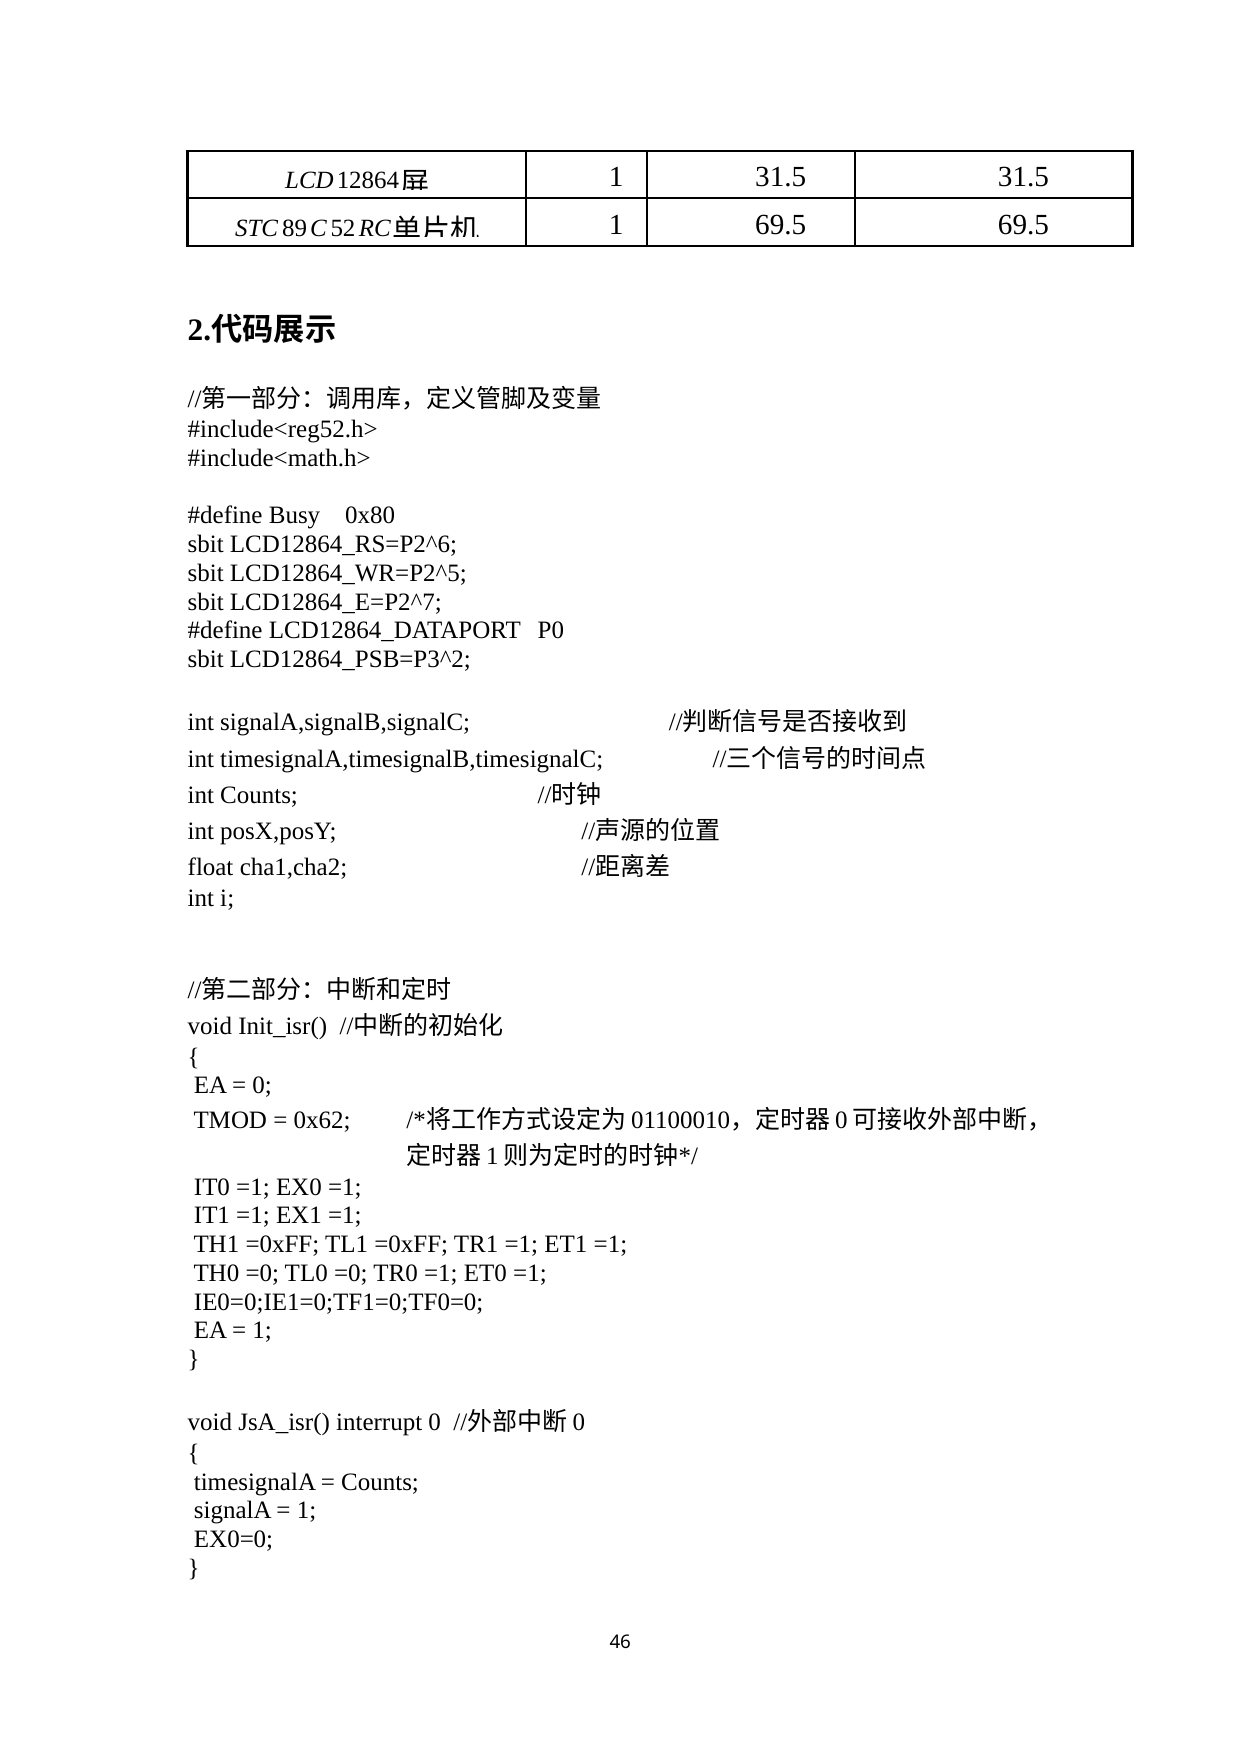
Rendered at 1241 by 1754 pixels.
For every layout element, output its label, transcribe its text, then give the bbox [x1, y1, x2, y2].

table_cell 单片机 [189, 199, 525, 244]
text EA = 0; [187, 1071, 1053, 1099]
text float cha1,cha2; //距离差 [187, 847, 1053, 883]
text sbit LCD12864_PSB=P3^2; [187, 644, 1053, 673]
text TH1 =0xFF; TL1 =0xFF; TR1 =1; ET1 =1; [187, 1229, 1053, 1258]
text } [187, 1553, 1053, 1582]
table_cell 69.5 [856, 199, 1131, 244]
text int Counts; //时钟 [187, 774, 1053, 811]
text TH0 =0; TL0 =0; TR0 =1; ET0 =1; [187, 1258, 1053, 1287]
text IE0=0;IE1=0;TF1=0;TF0=0; [187, 1287, 1053, 1316]
text EX0=0; [187, 1524, 1053, 1553]
text sbit LCD12864_RS=P2^6; [187, 529, 1053, 558]
table_cell 屏 [189, 152, 525, 197]
table_cell 1 [527, 152, 646, 197]
text { [187, 1438, 1053, 1467]
text sbit LCD12864_E=P2^7; [187, 587, 1053, 616]
text EA = 1; [187, 1316, 1053, 1344]
table_cell 1 [527, 199, 646, 244]
text //第一部分：调用库，定义管脚及变量 [187, 378, 1053, 414]
text #define Busy 0x80 [187, 501, 1053, 529]
text //第二部分：中断和定时 [187, 969, 1053, 1006]
text IT1 =1; EX1 =1; [187, 1201, 1053, 1229]
text int timesignalA,timesignalB,timesignalC; //三个信号的时间点 [187, 738, 1053, 774]
text IT0 =1; EX0 =1; [187, 1172, 1053, 1201]
text TMOD = 0x62; /*将工作方式设定为01100010，定时器0可接收外部中断，定时器1则为定时的时钟*/ [187, 1099, 1053, 1172]
text #include<math.h> [187, 443, 1053, 472]
text void JsA_isr() interrupt 0 //外部中断0 [187, 1402, 1053, 1438]
text int signalA,signalB,signalC; //判断信号是否接收到 [187, 702, 1053, 738]
text int i; [187, 883, 1053, 912]
text #include<reg52.h> [187, 414, 1053, 443]
text } [187, 1344, 1053, 1373]
text int posX,posY; //声源的位置 [187, 811, 1053, 847]
table_cell 31.5 [856, 152, 1131, 197]
text timesignalA = Counts; [187, 1467, 1053, 1496]
text sbit LCD12864_WR=P2^5; [187, 558, 1053, 587]
text { [187, 1042, 1053, 1071]
text signalA = 1; [187, 1496, 1053, 1524]
text #define LCD12864_DATAPORT P0 [187, 616, 1053, 644]
text void Init_isr() //中断的初始化 [187, 1006, 1053, 1042]
table_cell 31.5 [648, 152, 854, 197]
text 2.代码展示 [187, 304, 1053, 349]
table_cell 69.5 [648, 199, 854, 244]
